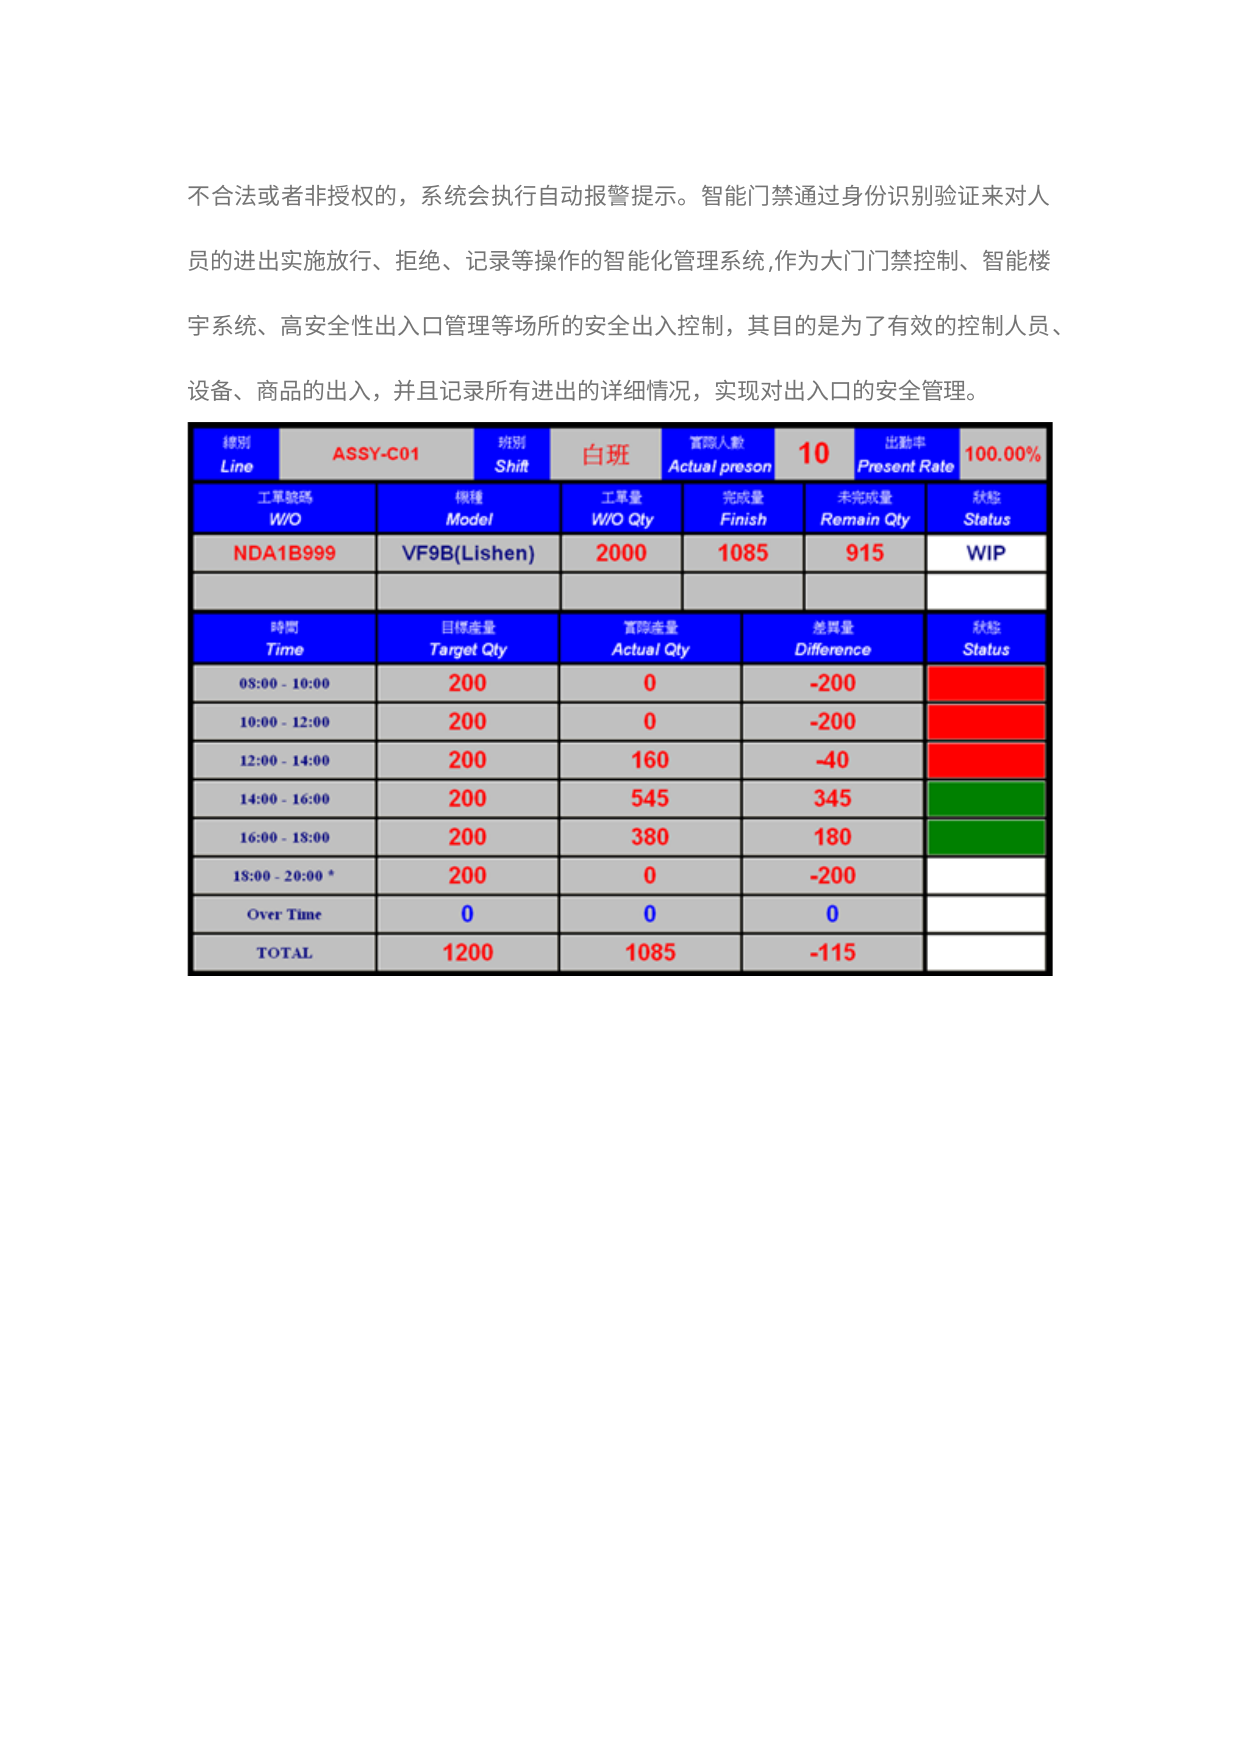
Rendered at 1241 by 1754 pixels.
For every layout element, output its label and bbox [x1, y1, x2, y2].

text [187, 162, 1053, 422]
picture [187, 422, 1053, 976]
